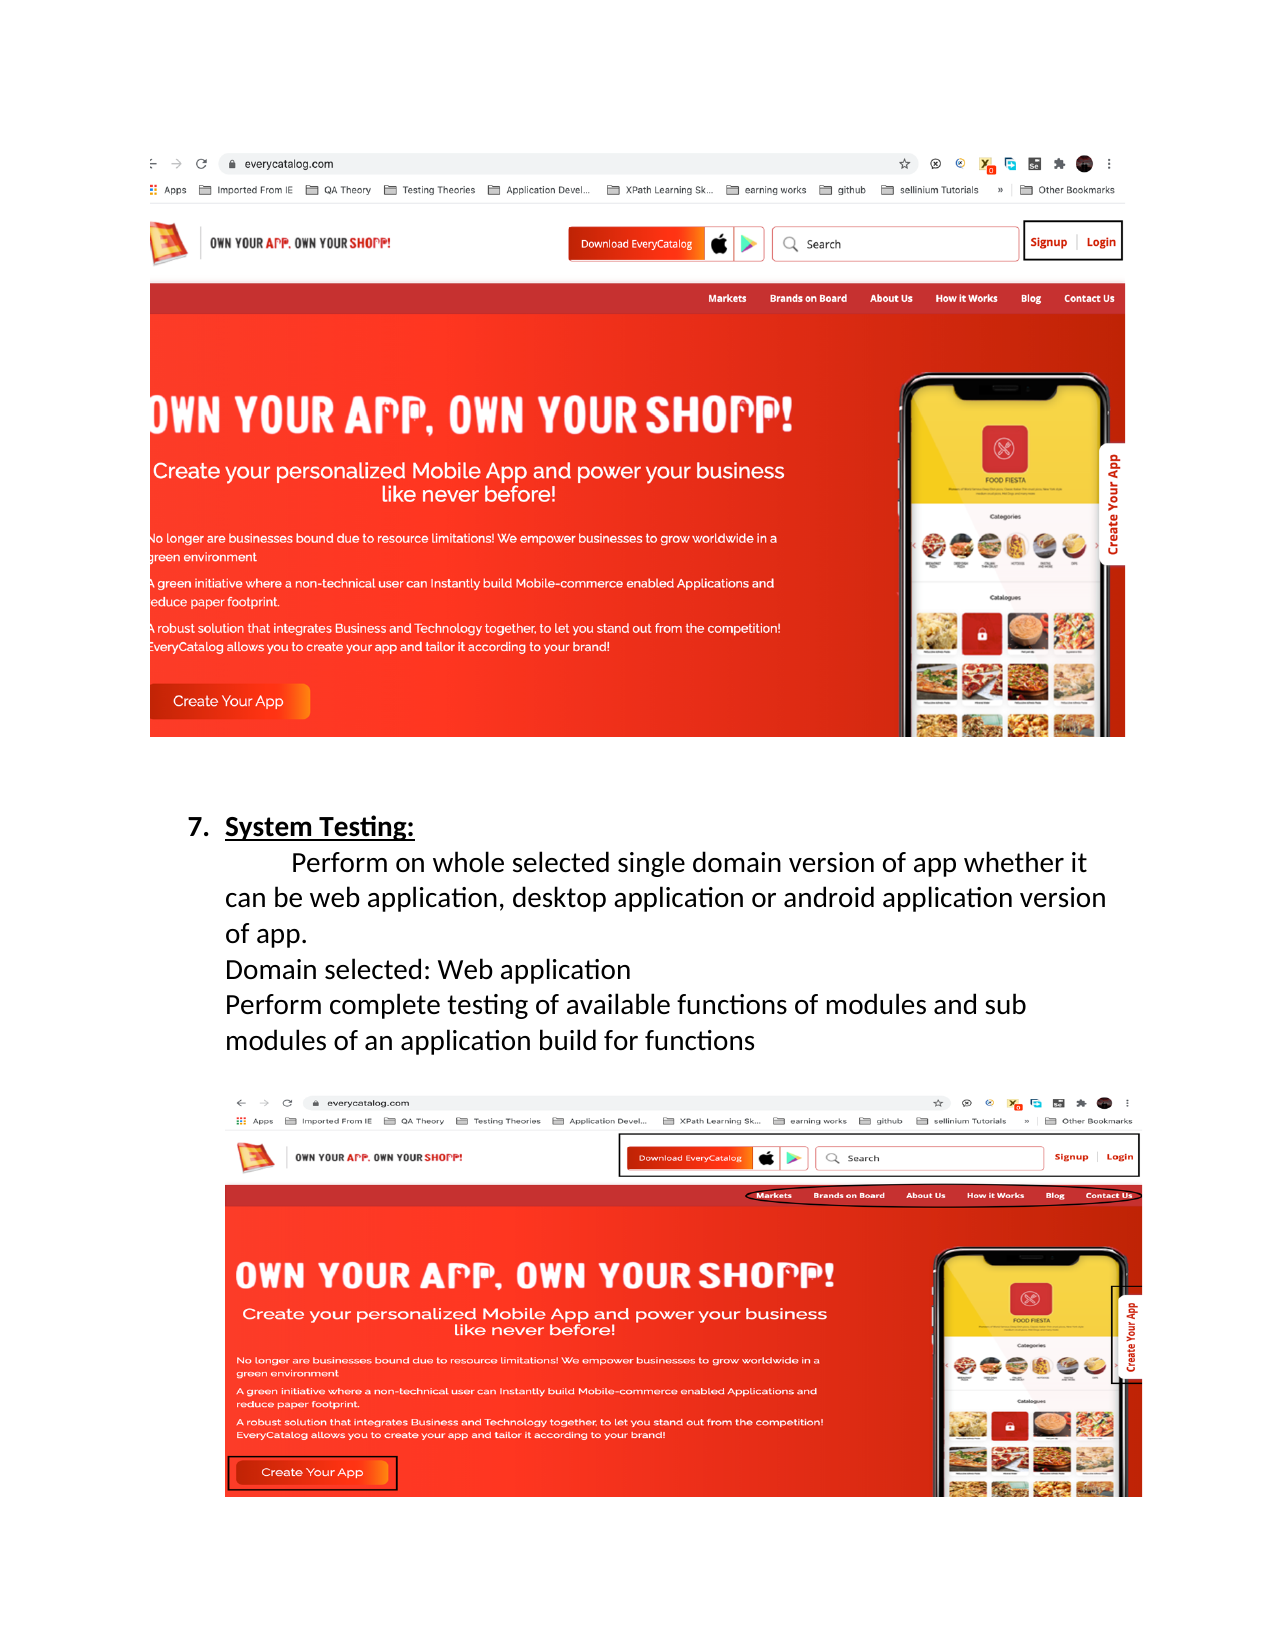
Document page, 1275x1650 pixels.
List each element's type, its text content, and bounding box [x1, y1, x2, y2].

list Perform on whole selected single domain version of app whether it can be web application, desktop application or android application version of app. [225, 844, 1125, 951]
picture [225, 1093, 1143, 1497]
list Perform complete testing of available functions of modules and sub modules of an application build for functions [225, 986, 1125, 1058]
list Domain selected: Web application [225, 951, 1125, 986]
picture [150, 150, 1125, 737]
list System Testing: [187, 808, 1125, 844]
